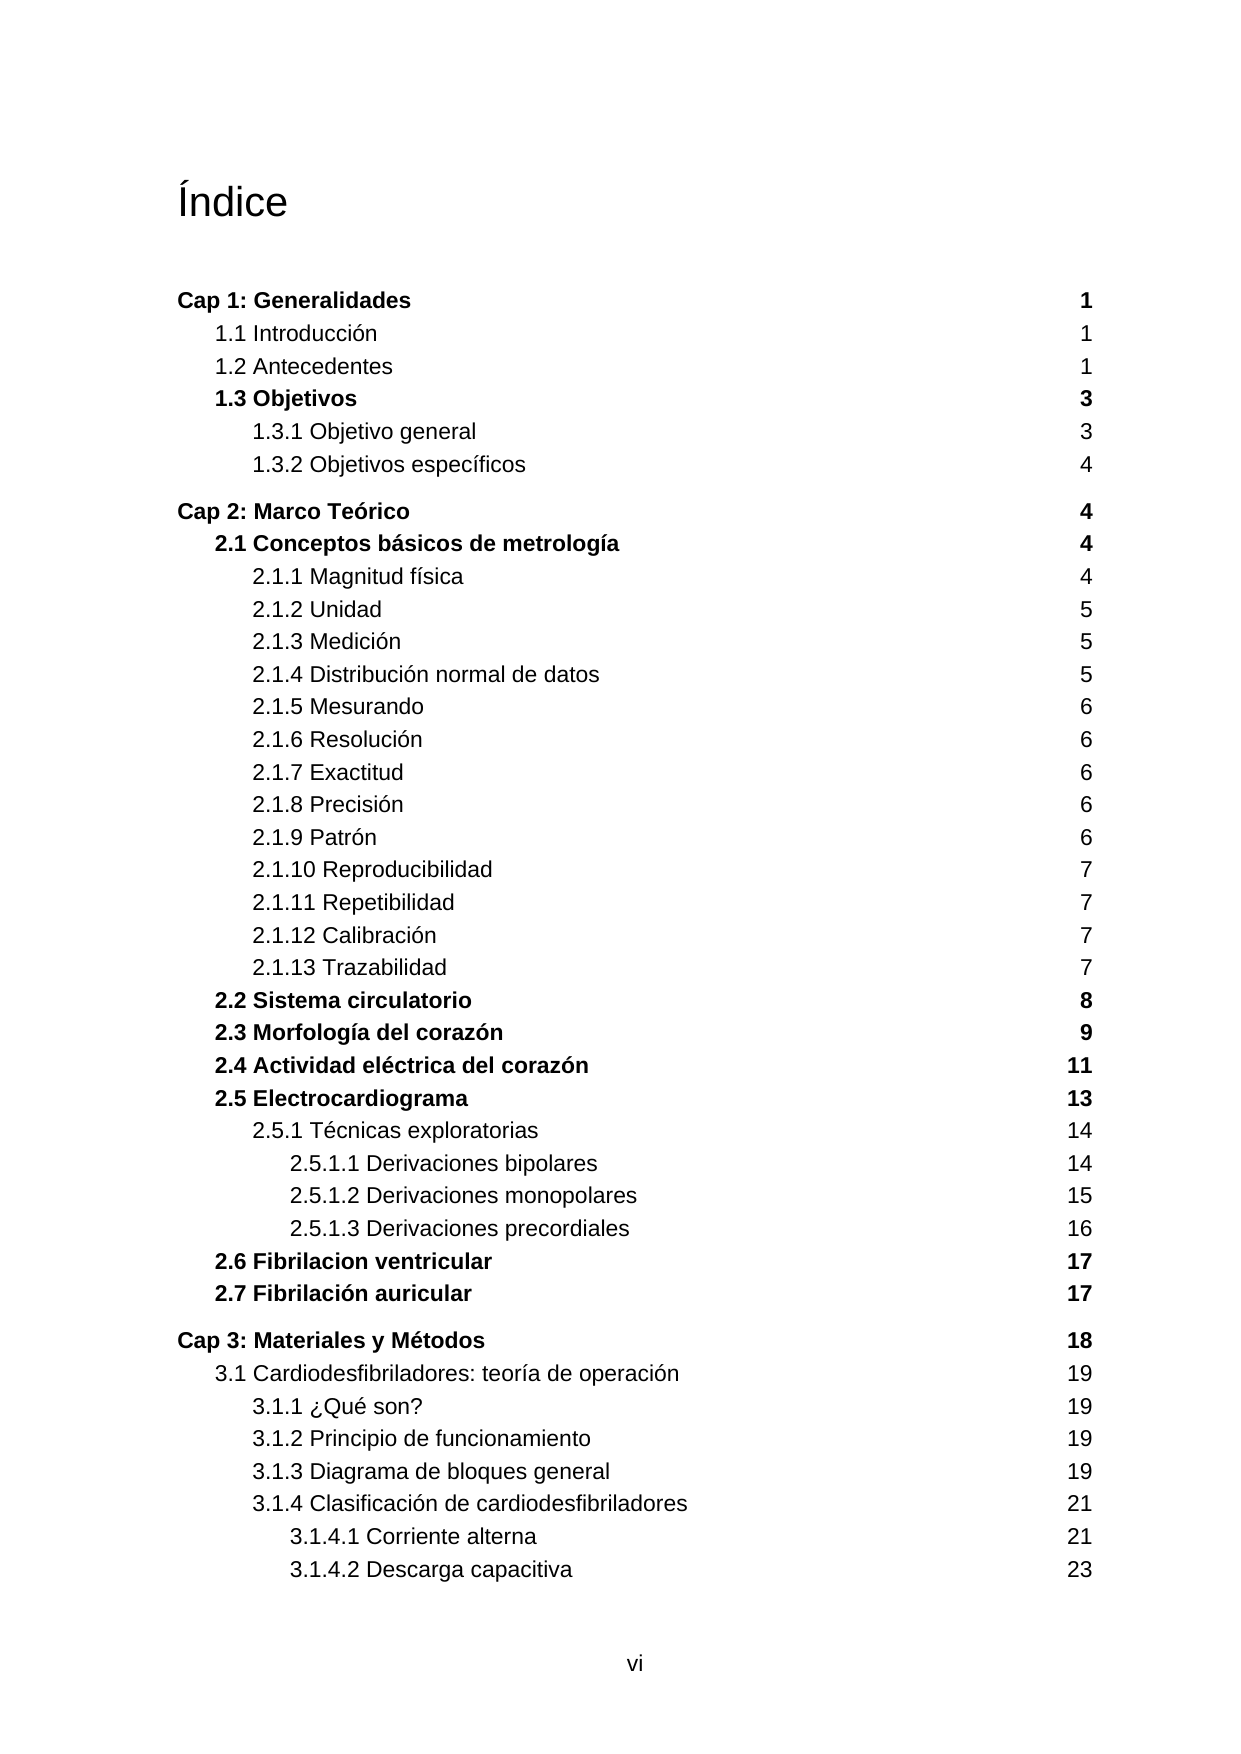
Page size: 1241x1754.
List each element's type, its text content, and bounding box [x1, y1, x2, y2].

text Índice [177, 177, 1093, 225]
